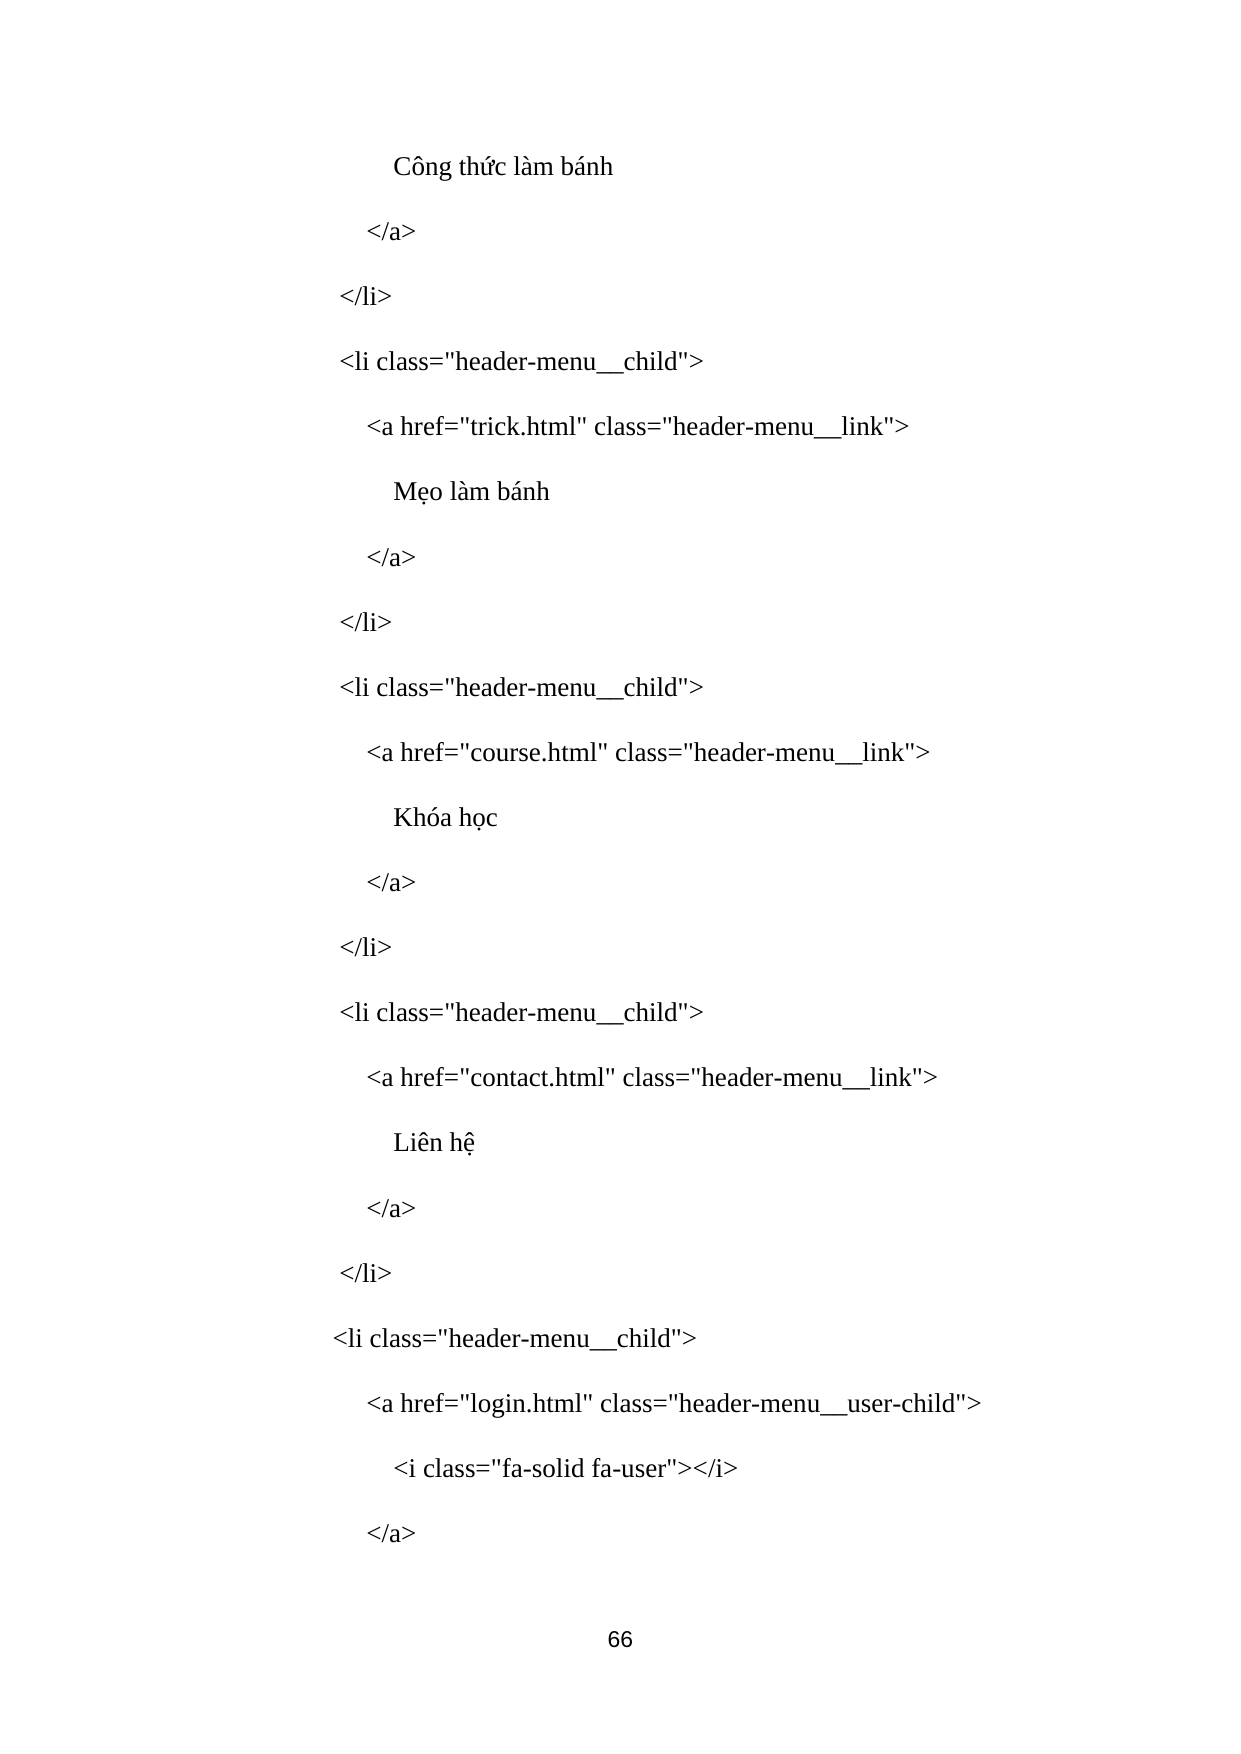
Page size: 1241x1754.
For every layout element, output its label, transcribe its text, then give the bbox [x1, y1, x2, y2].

text Liên hệ [150, 1127, 1090, 1158]
text </a> [150, 866, 1090, 897]
text <a href="contact.html" class="header-menu__link"> [150, 1061, 1090, 1093]
text <a href="course.html" class="header-menu__link"> [150, 736, 1090, 767]
text <li class="header-menu__child"> [150, 996, 1090, 1027]
text Khóa học [150, 801, 1090, 832]
text Mẹo làm bánh [150, 476, 1090, 507]
text <li class="header-menu__child"> [150, 671, 1090, 702]
text </a> [150, 541, 1090, 572]
text </a> [150, 1192, 1090, 1223]
text </a> [150, 1517, 1090, 1548]
text <a href="login.html" class="header-menu__user-child"> [150, 1387, 1090, 1418]
text </li> [150, 606, 1090, 637]
text </li> [150, 1257, 1090, 1288]
text </a> [150, 215, 1090, 246]
text </li> [150, 280, 1090, 311]
text Công thức làm bánh [150, 150, 1090, 181]
text </li> [150, 931, 1090, 962]
text <a href="trick.html" class="header-menu__link"> [150, 410, 1090, 442]
text <i class="fa-solid fa-user"></i> [150, 1452, 1090, 1483]
text <li class="header-menu__child"> [150, 1322, 1090, 1353]
text <li class="header-menu__child"> [150, 345, 1090, 376]
